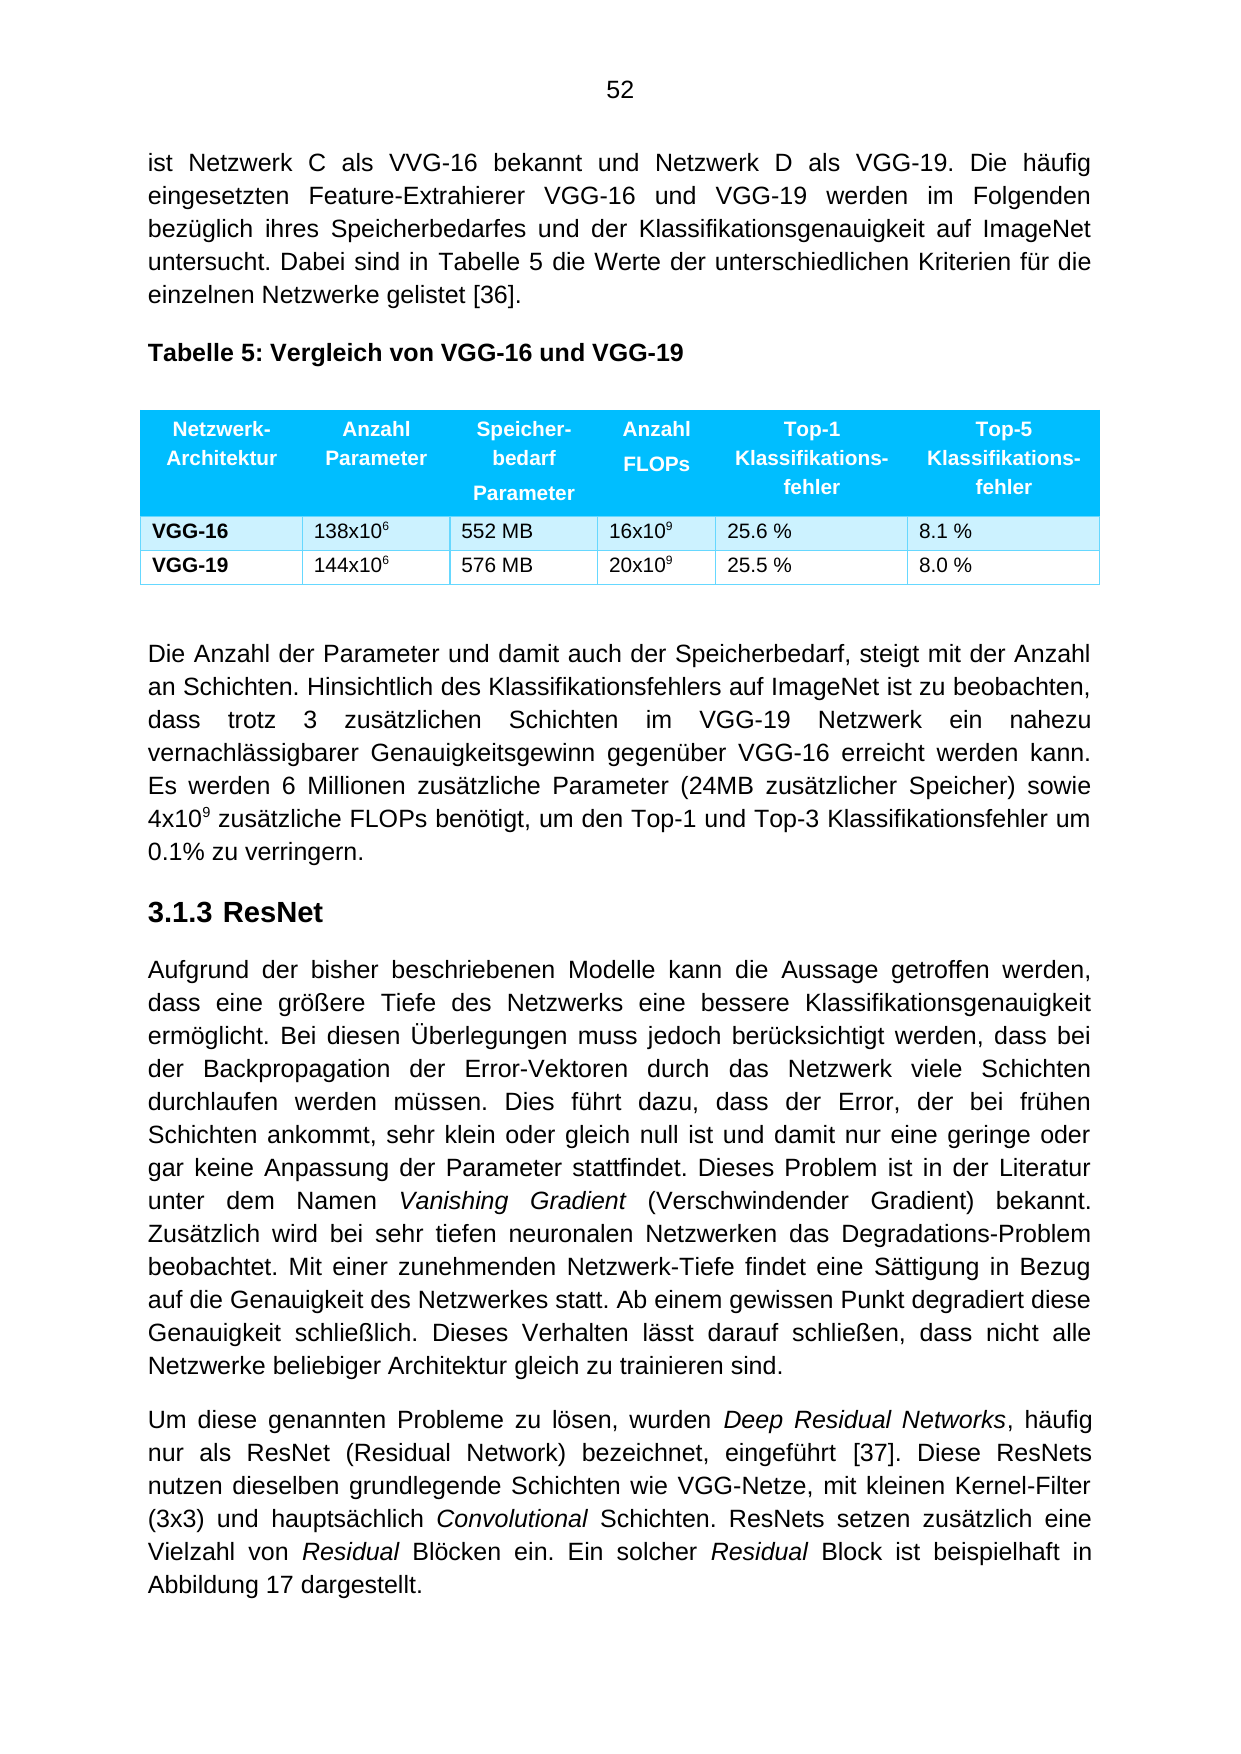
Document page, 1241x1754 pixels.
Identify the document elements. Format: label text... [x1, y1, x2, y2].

table_cell 20x109 [598, 551, 715, 584]
table_cell 138x106 [303, 517, 449, 550]
table_header Top-5 Klassifikations-fehler [908, 411, 1099, 516]
table_header Anzahl FLOPs [598, 411, 715, 516]
subtitle ResNet [148, 895, 1092, 928]
table_cell 576 MB [451, 551, 597, 584]
text Die Anzahl der Parameter und damit auch der Speicherbedarf, steigt mit der Anzahl an Schichten. Hinsichtlich des Klassifikationsfehlers auf ImageNet ist zu beobachten, dass trotz 3 zusätzlichen Schichten im VGG-19 Netzwerk ein nahezu vernachlässigbarer Genauigkeitsgewinn gegenüber VGG-16 erreicht werden kann. Es werden 6 Millionen zusätzliche Parameter (24MB zusätzlicher Speicher) sowie 4x109 zusätzliche FLOPs benötigt, um den Top-1 und Top-3 Klassifikationsfehler um 0.1% zu verringern. [148, 639, 1092, 866]
table_cell 8.1 % [908, 517, 1099, 550]
text Tabelle 5: Vergleich von VGG-16 und VGG-19 [148, 338, 1092, 367]
table_cell 25.5 % [716, 551, 907, 584]
text Um diese genannten Probleme zu lösen, wurden Deep Residual Networks, häufig nur als ResNet (Residual Network) bezeichnet, eingeführt. Diese ResNets nutzen dieselben grundlegende Schichten wie VGG-Netze, mit kleinen Kernel-Filter (3x3) und hauptsächlich Convolutional Schichten. ResNets setzen zusätzlich eine Vielzahl von Residual Blöcken ein. Ein solcher Residual Block ist beispielhaft in Abbildung 17 dargestellt. [148, 1405, 1092, 1599]
table_cell 16x109 [598, 517, 715, 550]
table_cell 144x106 [303, 551, 449, 584]
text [148, 148, 1092, 308]
table_cell VGG-16 [141, 517, 302, 550]
table_header Netzwerk-Architektur [141, 411, 302, 516]
table_header Anzahl Parameter [303, 411, 449, 516]
text Aufgrund der bisher beschriebenen Modelle kann die Aussage getroffen werden, dass eine größere Tiefe des Netzwerks eine bessere Klassifikationsgenauigkeit ermöglicht. Bei diesen Überlegungen muss jedoch berücksichtigt werden, dass bei der Backpropagation der Error-Vektoren durch das Netzwerk viele Schichten durchlaufen werden müssen. Dies führt dazu, dass der Error, der bei frühen Schichten ankommt, sehr klein oder gleich null ist und damit nur eine geringe oder gar keine Anpassung der Parameter stattfindet. Dieses Problem ist in der Literatur unter dem Namen Vanishing Gradient (Verschwindender Gradient) bekannt. Zusätzlich wird bei sehr tiefen neuronalen Netzwerken das Degradations-Problem beobachtet. Mit einer zunehmenden Netzwerk-Tiefe findet eine Sättigung in Bezug auf die Genauigkeit des Netzwerkes statt. Ab einem gewissen Punkt degradiert diese Genauigkeit schließlich. Dieses Verhalten lässt darauf schließen, dass nicht alle Netzwerke beliebiger Architektur gleich zu trainieren sind. [148, 955, 1092, 1380]
table_cell 25.6 % [716, 517, 907, 550]
table_cell 552 MB [451, 517, 597, 550]
table_header Top-1 Klassifikations-fehler [716, 411, 907, 516]
table_cell 8.0 % [908, 551, 1099, 584]
table_header Speicher-bedarf Parameter [451, 411, 597, 516]
table_cell VGG-19 [141, 551, 302, 584]
